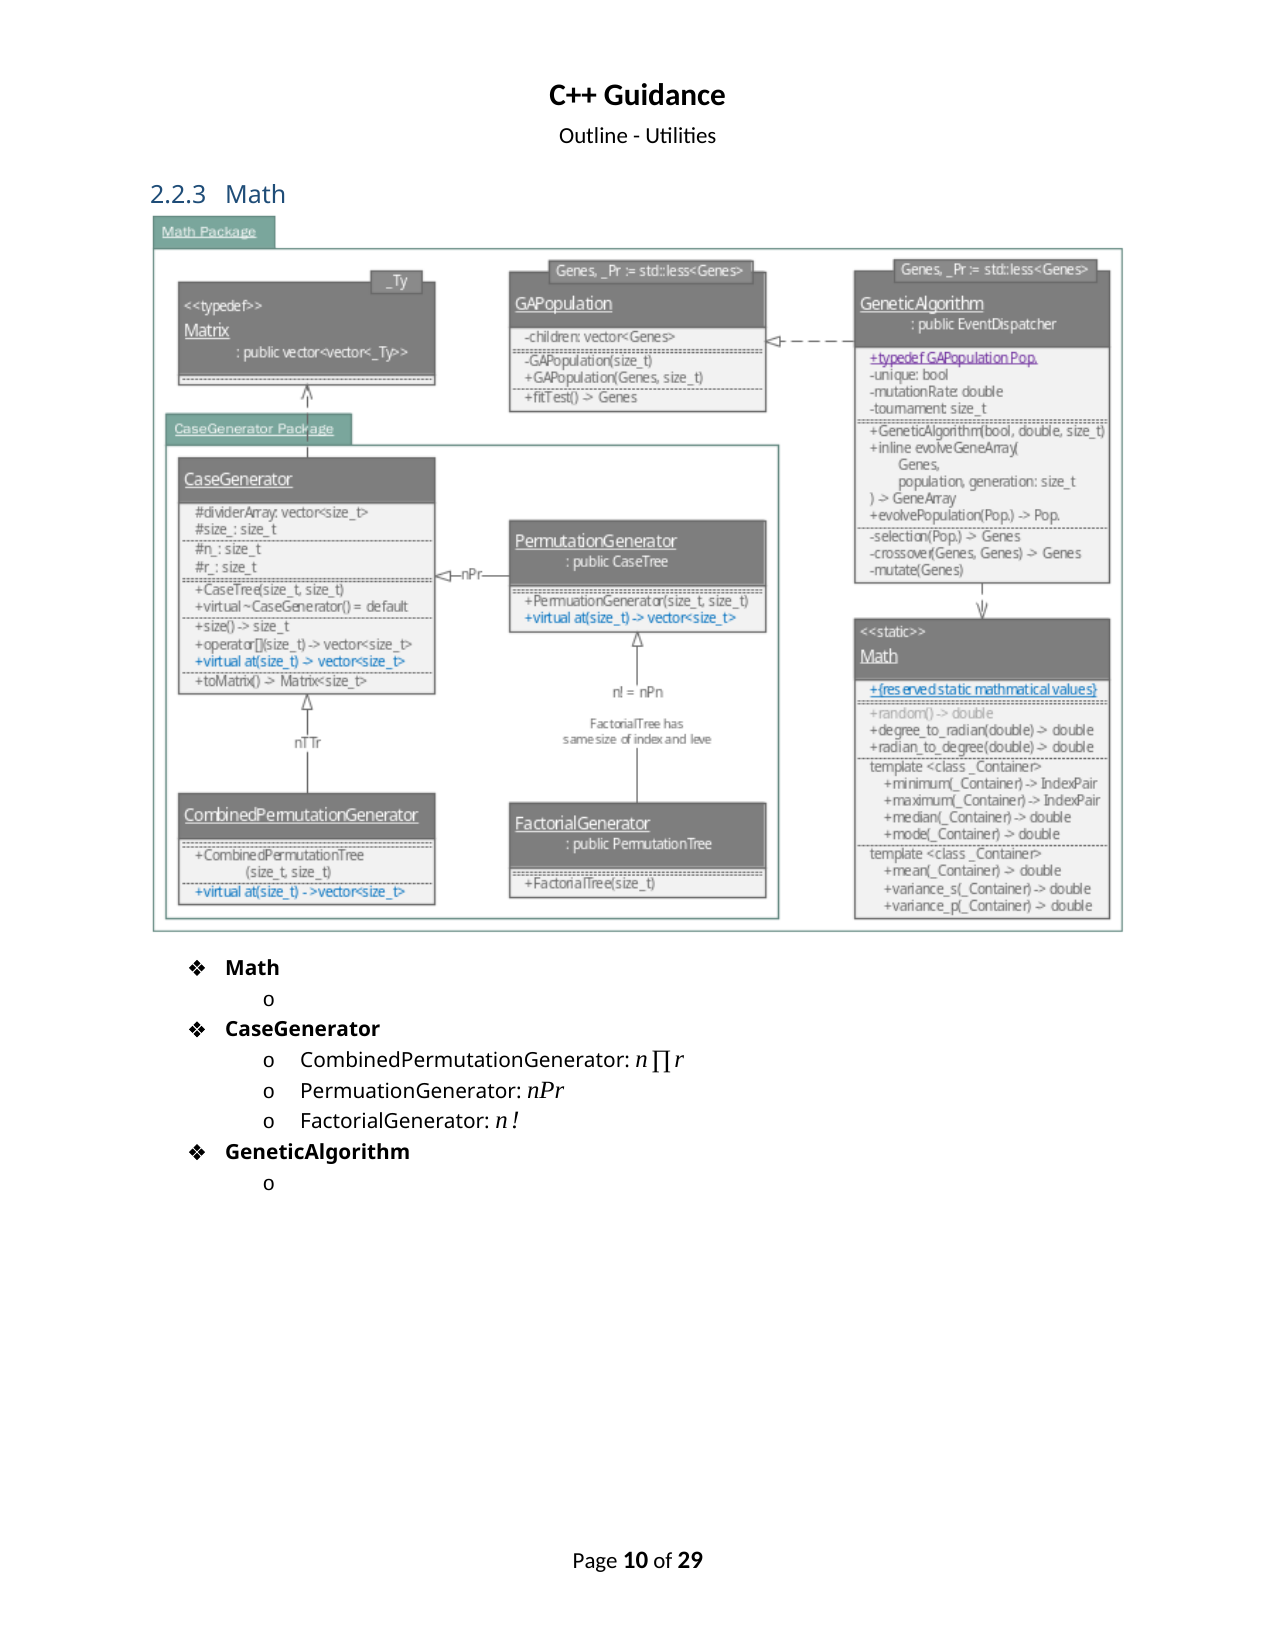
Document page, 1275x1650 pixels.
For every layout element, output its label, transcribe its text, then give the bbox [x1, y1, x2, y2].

list CaseGenerator [187, 1014, 1125, 1043]
list PermuationGenerator: [262, 1076, 1125, 1104]
list GeneticAlgorithm [187, 1137, 1125, 1166]
list CombinedPermutationGenerator: [262, 1045, 1125, 1074]
subtitle Math [150, 177, 1125, 211]
list FactorialGenerator: [262, 1107, 1125, 1135]
list Math [187, 953, 1125, 982]
